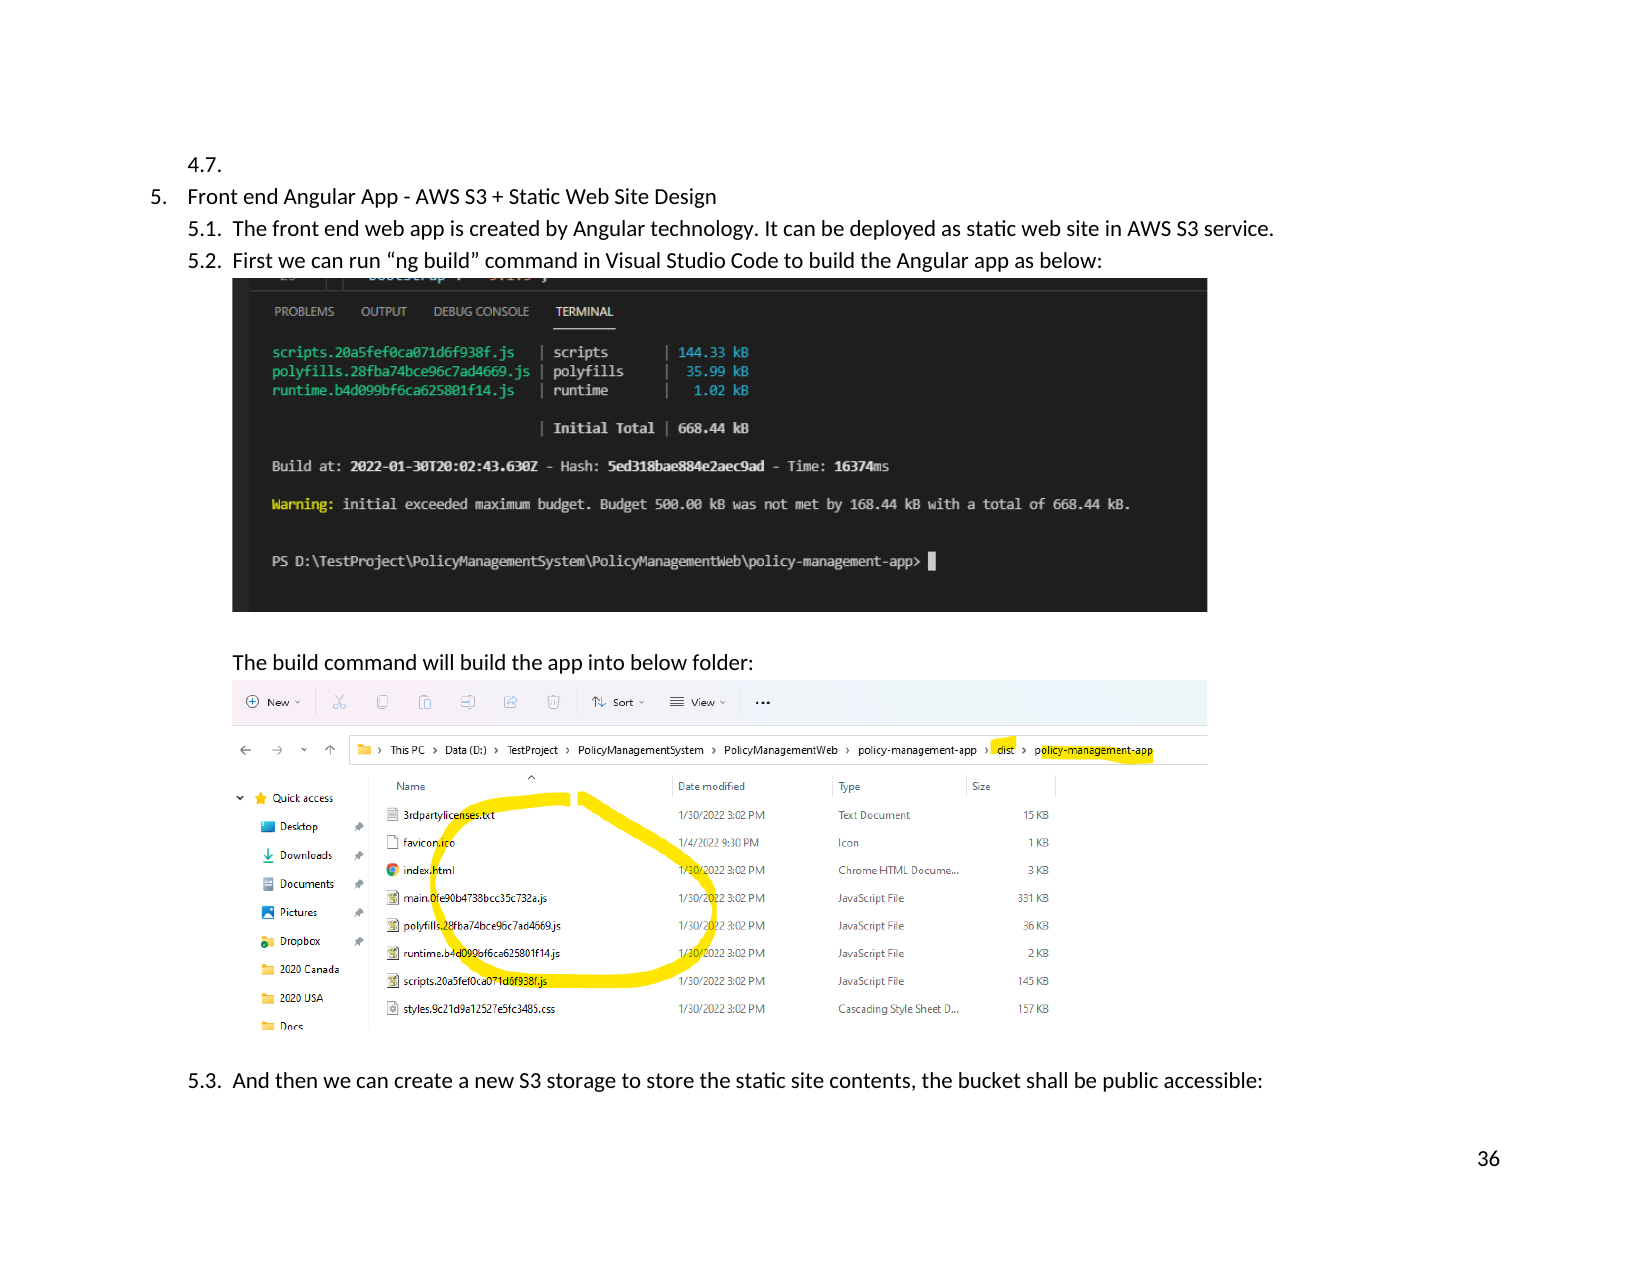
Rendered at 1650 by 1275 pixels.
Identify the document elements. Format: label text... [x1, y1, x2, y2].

list The front end web app is created by Angular technology. It can be deployed as static web site in AWS S3 service. [187, 214, 1500, 242]
picture [232, 680, 1208, 1030]
list And then we can create a new S3 storage to store the static site contents, the bucket shall be public accessible: [187, 1066, 1500, 1094]
list The build command will build the app into below folder: [232, 648, 1500, 676]
list Front end Angular App - AWS S3 + Static Web Site Design [150, 182, 1500, 210]
list First we can run “ng build” command in Visual Studio Code to build the Angular app as below: [187, 247, 1500, 274]
picture [232, 278, 1208, 612]
